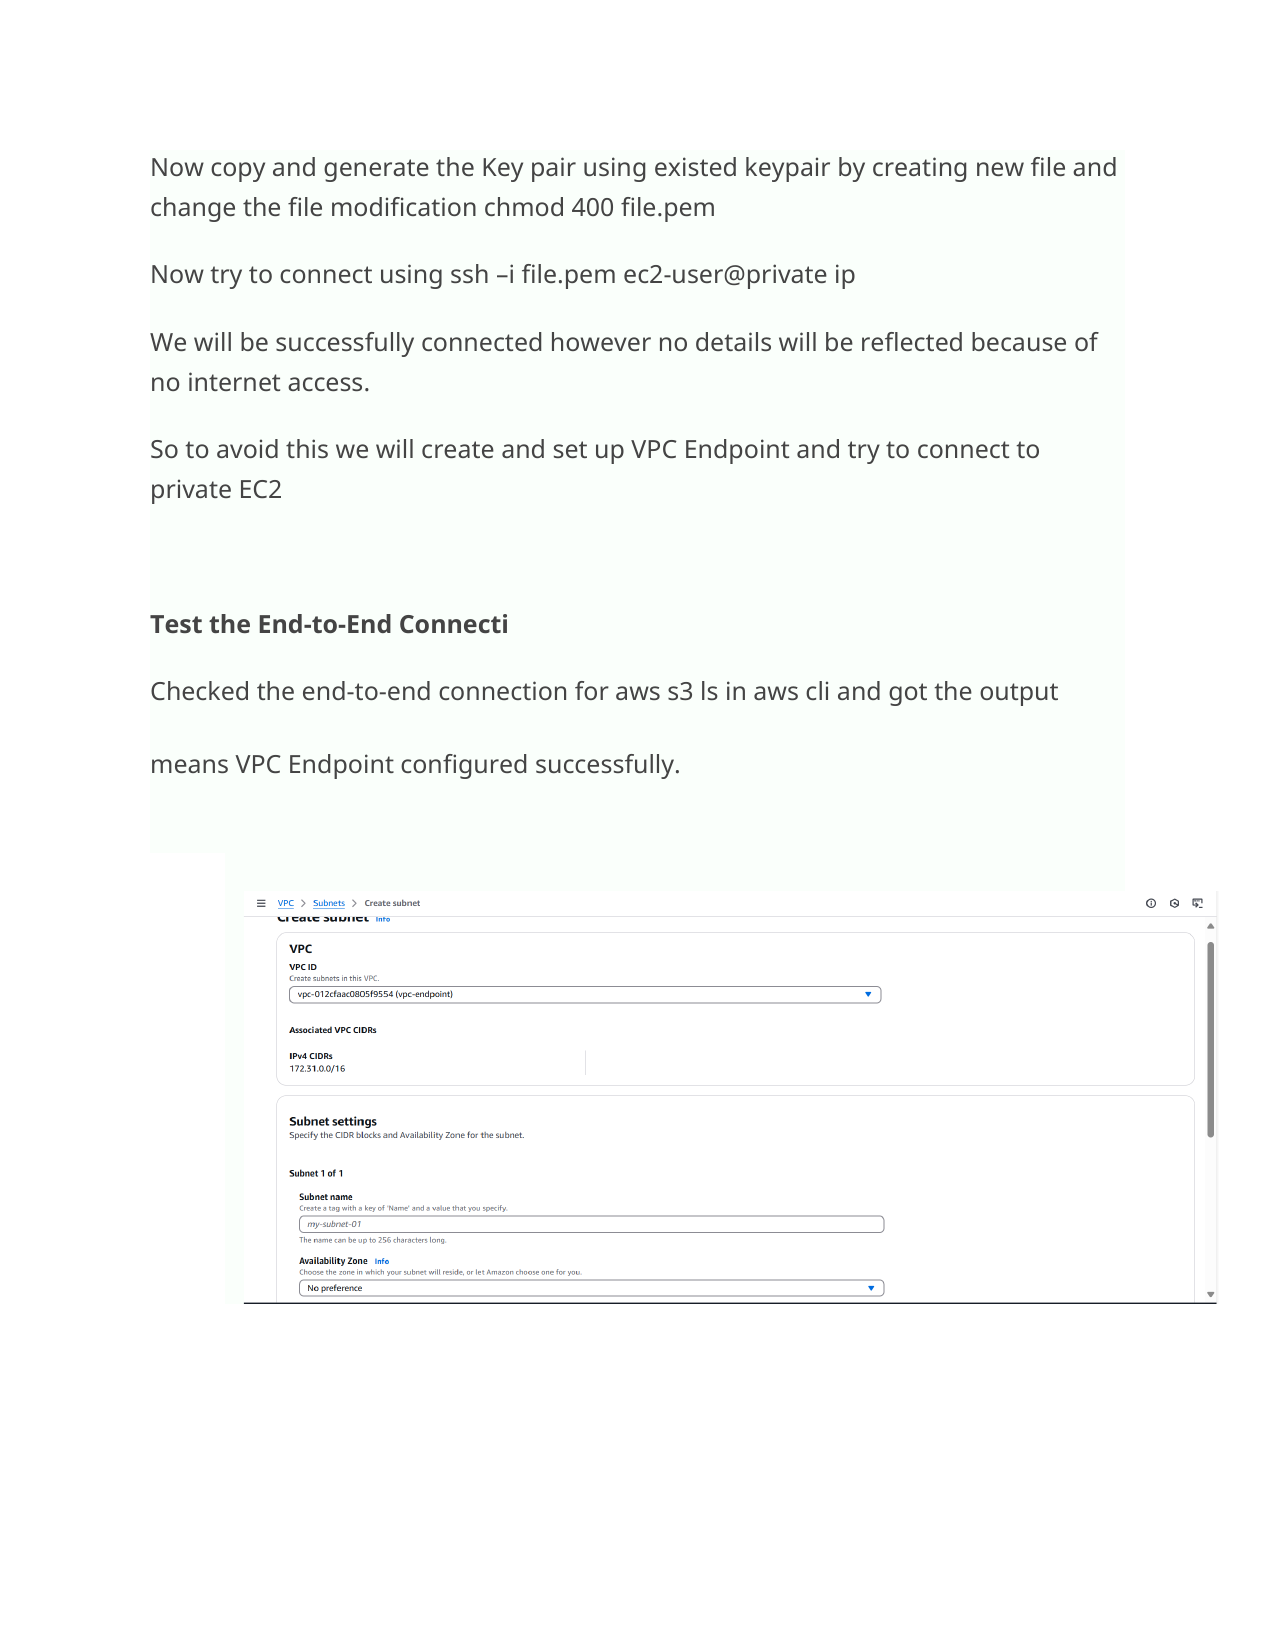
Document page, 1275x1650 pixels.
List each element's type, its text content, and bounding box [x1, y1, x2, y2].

text We will be successfully connected however no details will be reflected because of no internet access. [150, 325, 1125, 398]
text Now try to connect using ssh –i file.pem ec2-user@private ip [150, 257, 1125, 291]
text Now copy and generate the Key pair using existed keypair by creating new file and change the file modification chmod 400 file.pem [150, 150, 1125, 223]
text Test the End-to-End Connecti [150, 606, 1125, 641]
text So to avoid this we will create and set up VPC Endpoint and try to connect to private EC2 [150, 432, 1125, 505]
text Checked the end-to-end connection for aws s3 ls in aws cli and got the output means VPC Endpoint configured successfully. [150, 674, 1125, 781]
